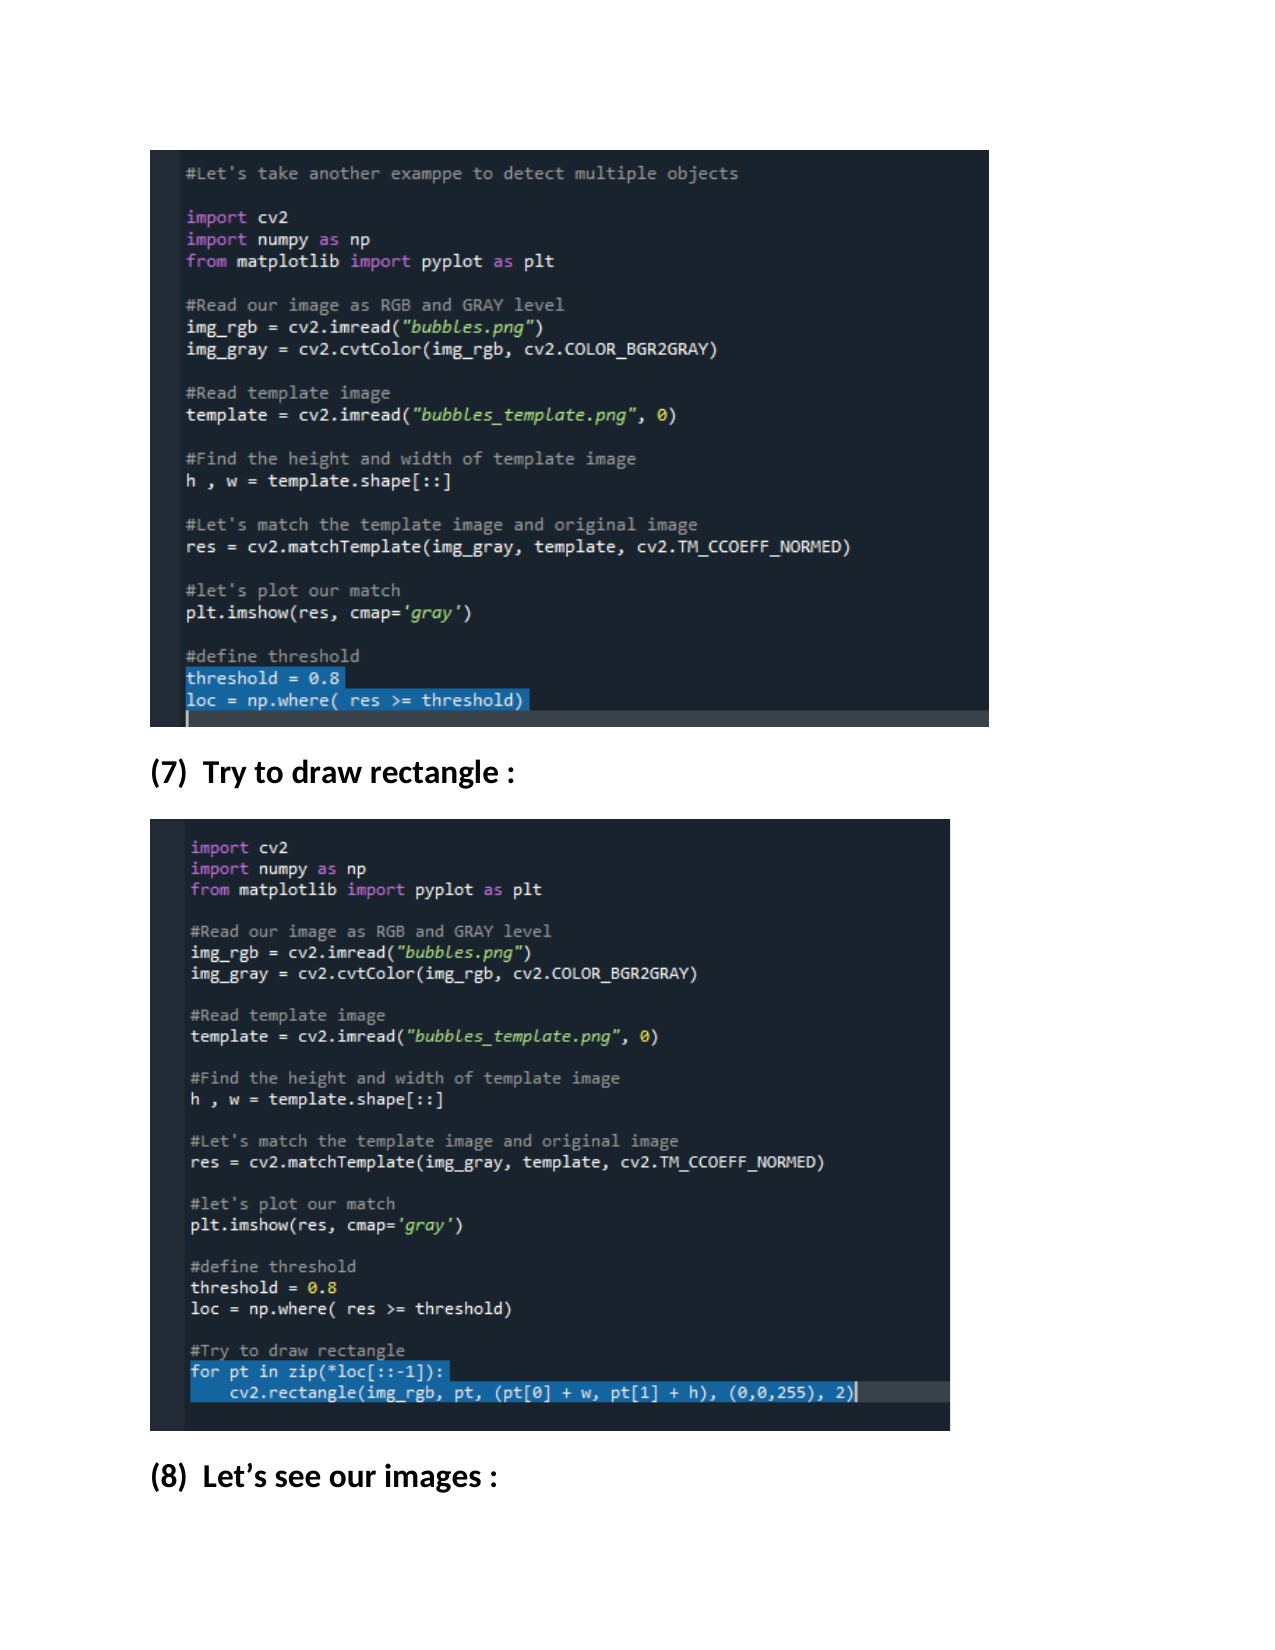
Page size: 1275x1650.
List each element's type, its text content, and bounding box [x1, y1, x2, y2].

picture [150, 150, 989, 727]
picture [150, 819, 951, 1431]
text (8) Let’s see our images : [150, 1455, 1125, 1496]
text (7) Try to draw rectangle : [150, 751, 1125, 792]
